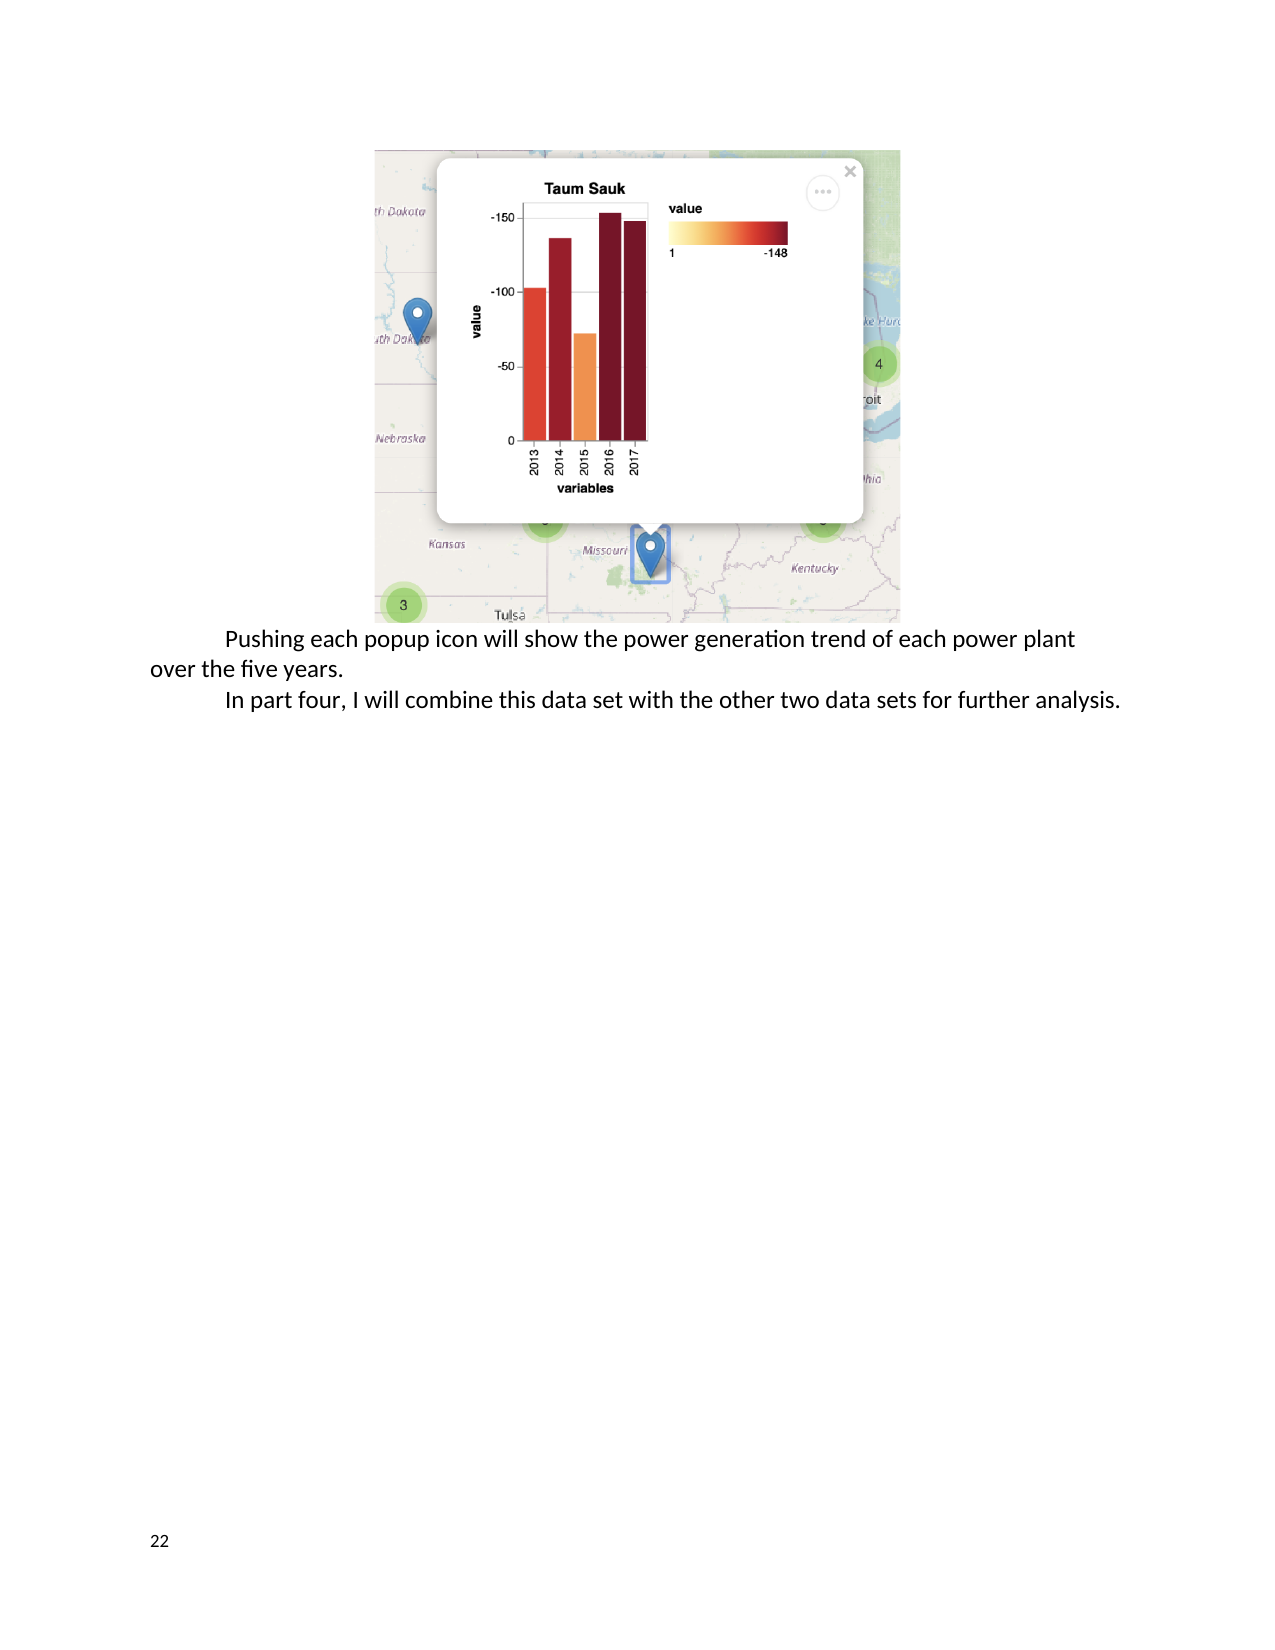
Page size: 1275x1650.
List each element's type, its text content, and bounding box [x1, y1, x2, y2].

text In part four, I will combine this data set with the other two data sets for further analysis. [150, 684, 1125, 714]
text Pushing each popup icon will show the power generation trend of each power plant over the five years. [150, 623, 1125, 684]
picture [374, 150, 901, 623]
